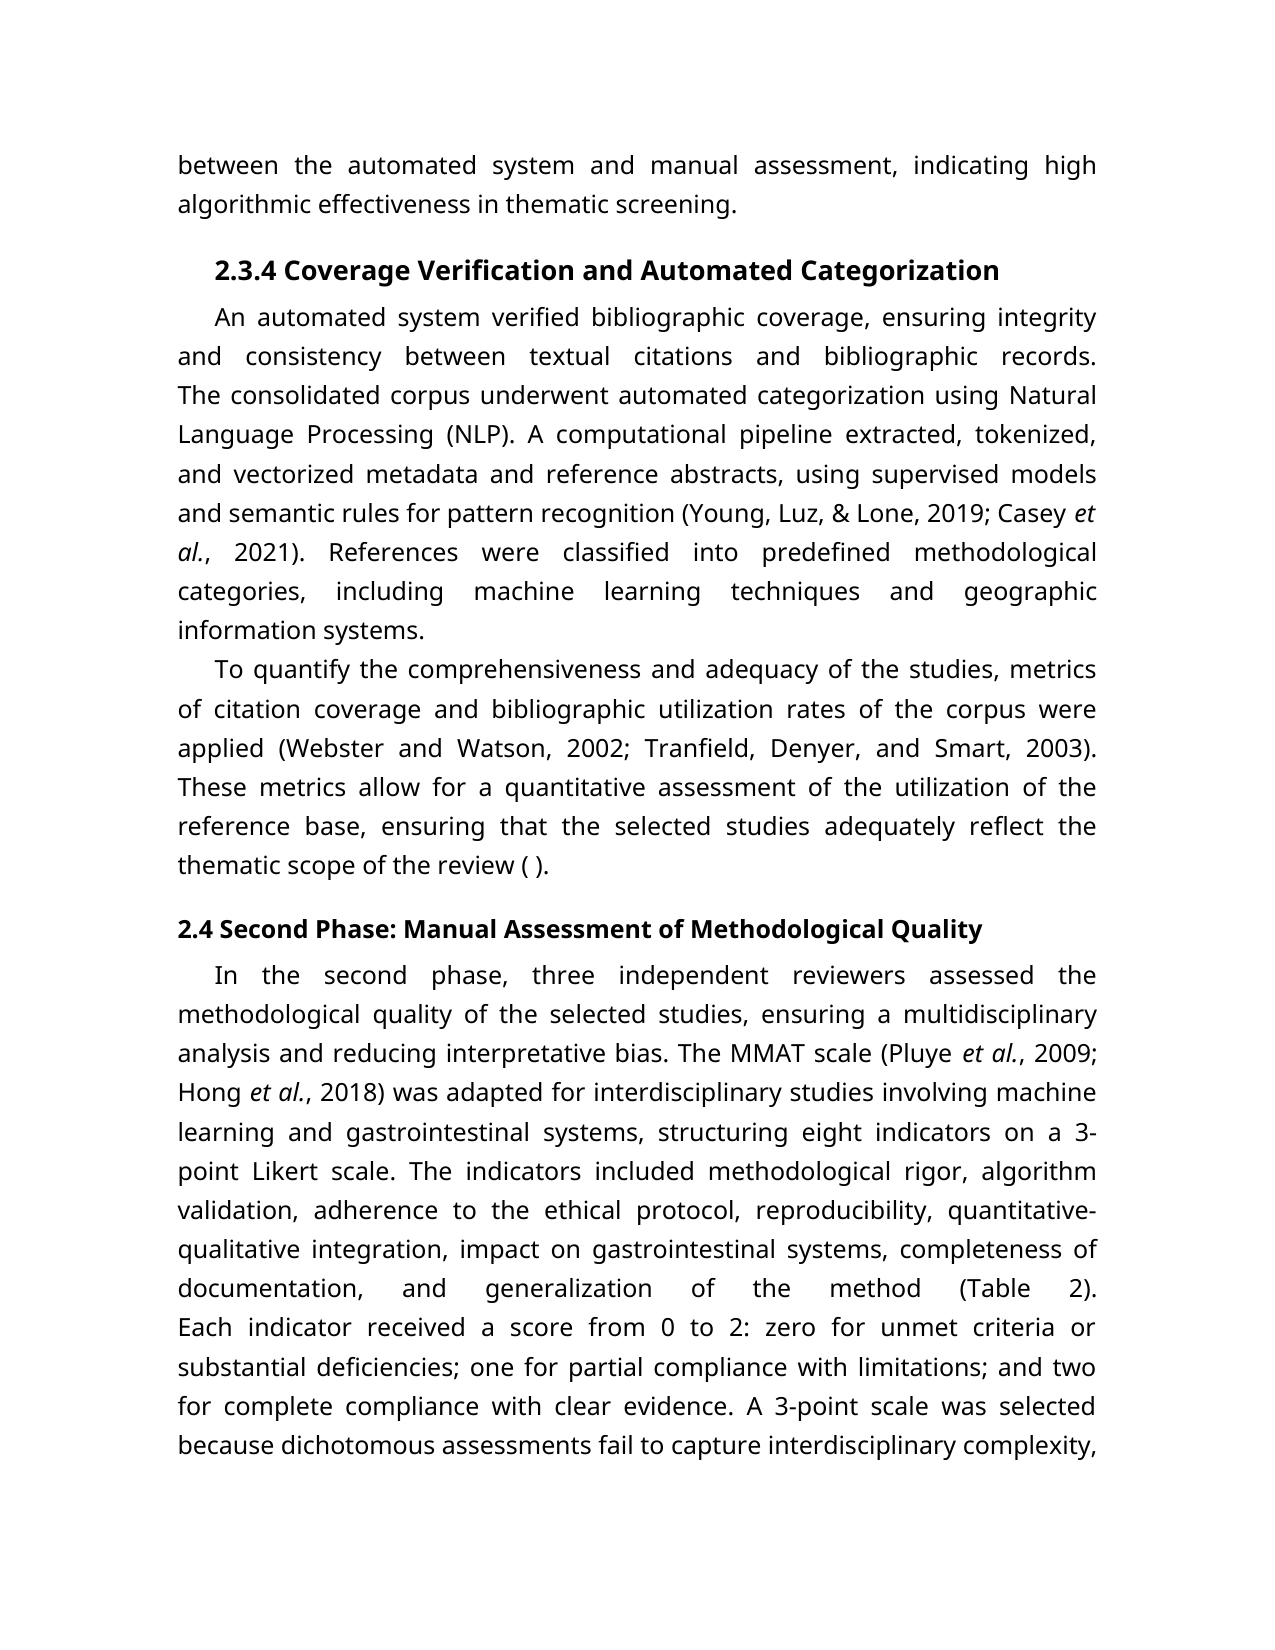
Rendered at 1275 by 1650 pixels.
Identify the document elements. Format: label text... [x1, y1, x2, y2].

subtitle 2.4 Second Phase: Manual Assessment of Methodological Quality [177, 912, 1098, 946]
subtitle 2.3.4 Coverage Verification and Automated Categorization [177, 251, 1098, 288]
text To quantify the comprehensiveness and adequacy of the studies, metrics of citation coverage and bibliographic utilization rates of the corpus were applied (Webster and Watson, 2002; Tranfield, Denyer, and Smart, 2003). These metrics allow for a quantitative assessment of the utilization of the reference base, ensuring that the selected studies adequately reflect the thematic scope of the review ( ). [177, 652, 1098, 882]
